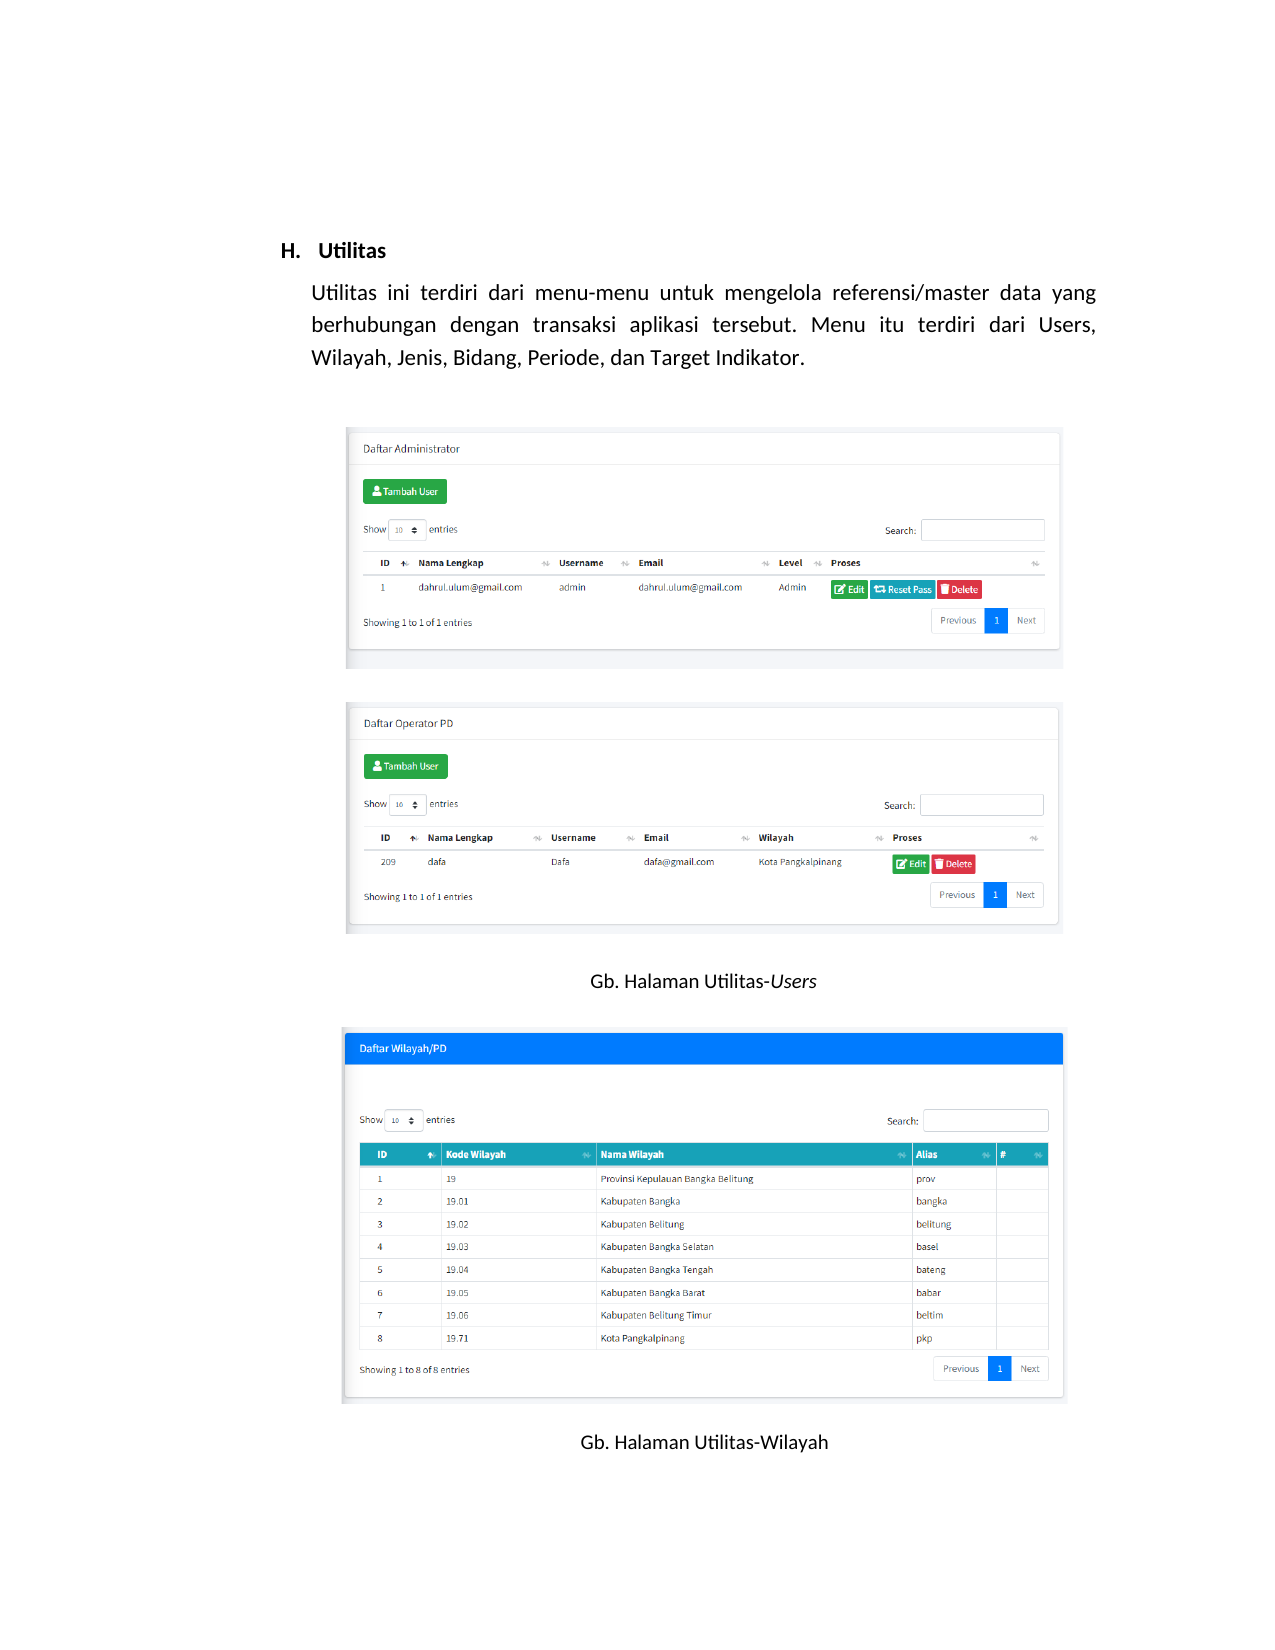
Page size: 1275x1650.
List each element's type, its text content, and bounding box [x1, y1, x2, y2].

picture [345, 702, 1064, 934]
text Gb. Halaman Utilitas-Users [311, 968, 1098, 993]
list Utilitas [281, 236, 1098, 264]
picture [345, 427, 1064, 669]
picture [341, 1027, 1068, 1404]
list Utilitas ini terdiri dari menu-menu untuk mengelola referensi/master data yang berhubungan dengan transaksi aplikasi tersebut. Menu itu terdiri dari Users, Wilayah, Jenis, Bidang, Periode, dan Target Indikator. [311, 278, 1098, 371]
text Gb. Halaman Utilitas-Wilayah [311, 1429, 1098, 1454]
